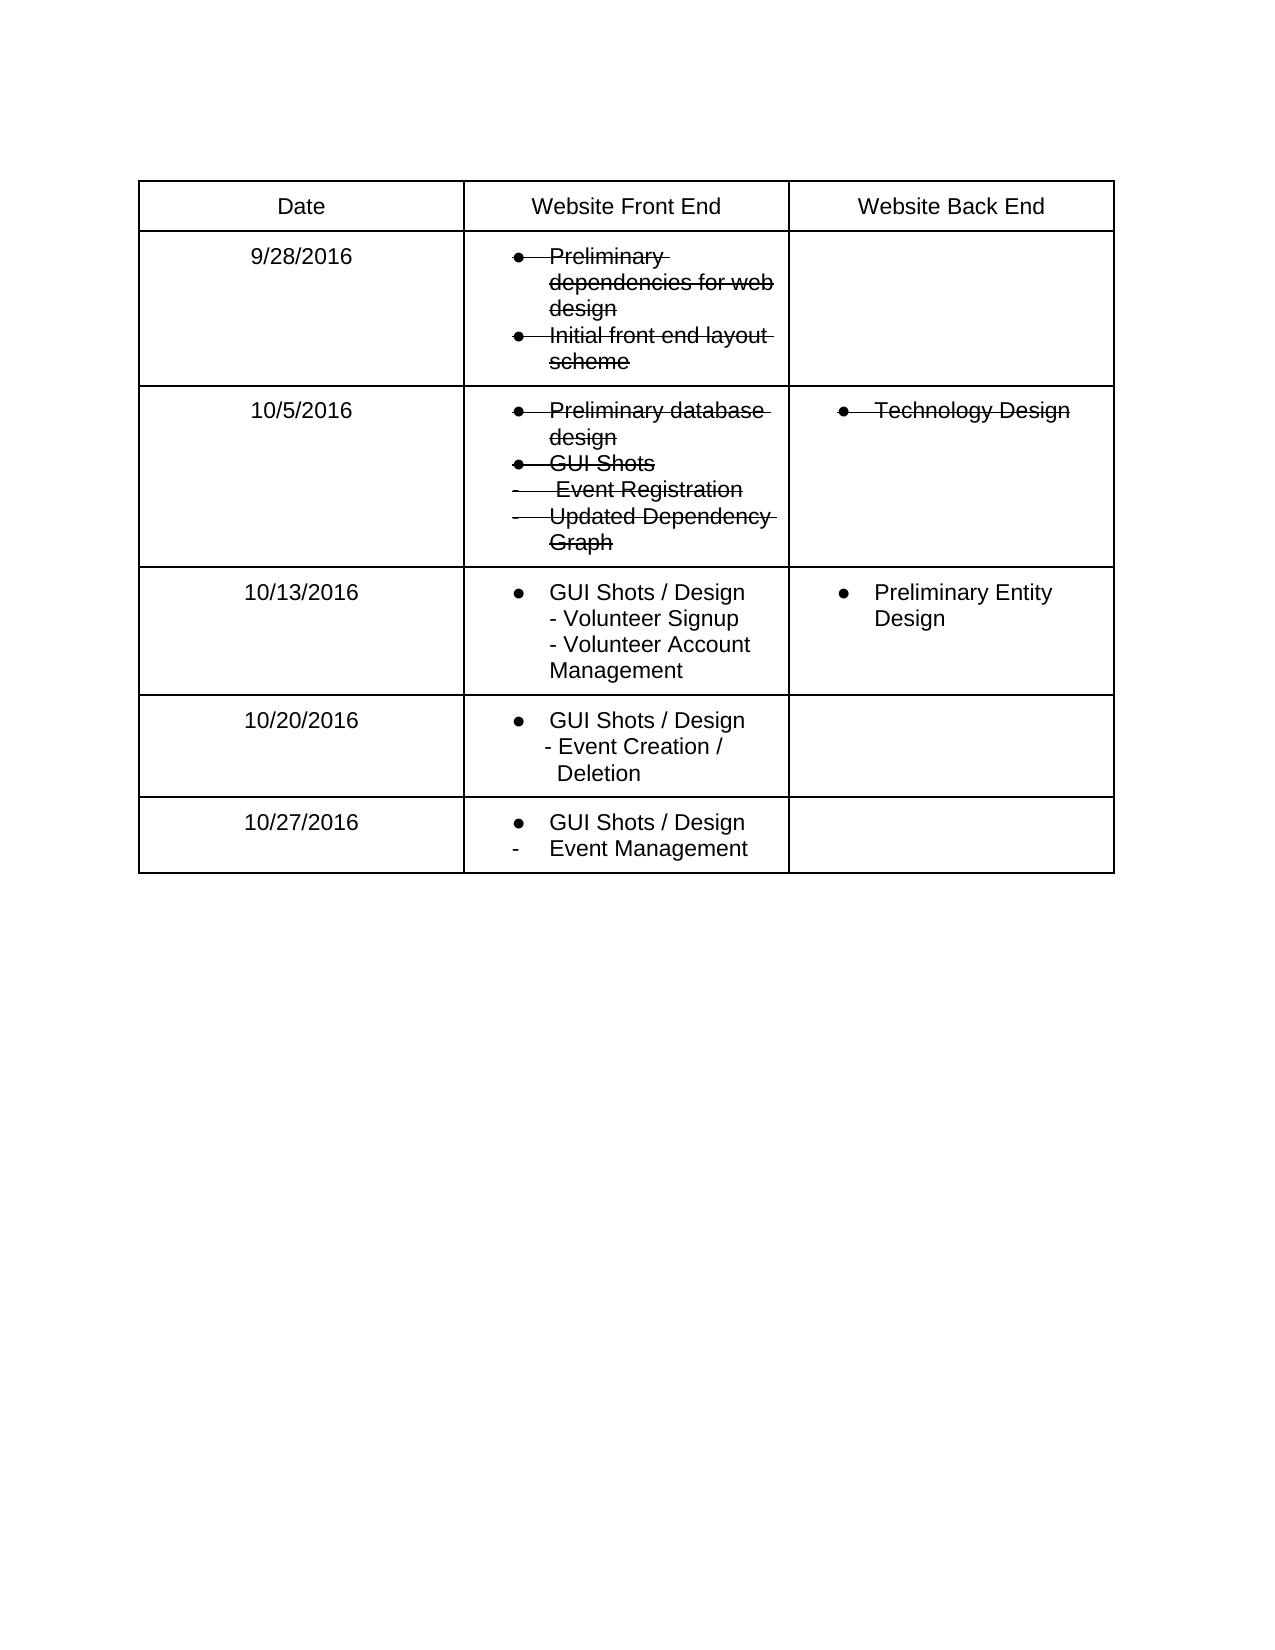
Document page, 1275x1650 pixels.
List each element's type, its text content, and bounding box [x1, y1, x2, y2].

table_cell GUI Shots / Design Event Management [465, 798, 788, 872]
table_cell [790, 798, 1113, 872]
table_cell Preliminary dependencies for web design Initial front end layout scheme [465, 232, 788, 385]
table_cell 10/5/2016 [140, 387, 463, 566]
table_cell [790, 232, 1113, 385]
table_header Website Front End [465, 182, 788, 230]
table_header Website Back End [790, 182, 1113, 230]
table_cell GUI Shots / Design - Event Creation / Deletion [465, 696, 788, 796]
table_cell 9/28/2016 [140, 232, 463, 385]
table_cell Technology Design [790, 387, 1113, 566]
table_cell Preliminary database design GUI Shots Event Registration Updated Dependency Graph [465, 387, 788, 566]
table_cell GUI Shots / Design - Volunteer Signup - Volunteer Account Management [465, 568, 788, 694]
table_header Date [140, 182, 463, 230]
table_cell 10/20/2016 [140, 696, 463, 796]
table_cell 10/27/2016 [140, 798, 463, 872]
table_cell Preliminary Entity Design [790, 568, 1113, 694]
table_cell [790, 696, 1113, 796]
table_cell 10/13/2016 [140, 568, 463, 694]
